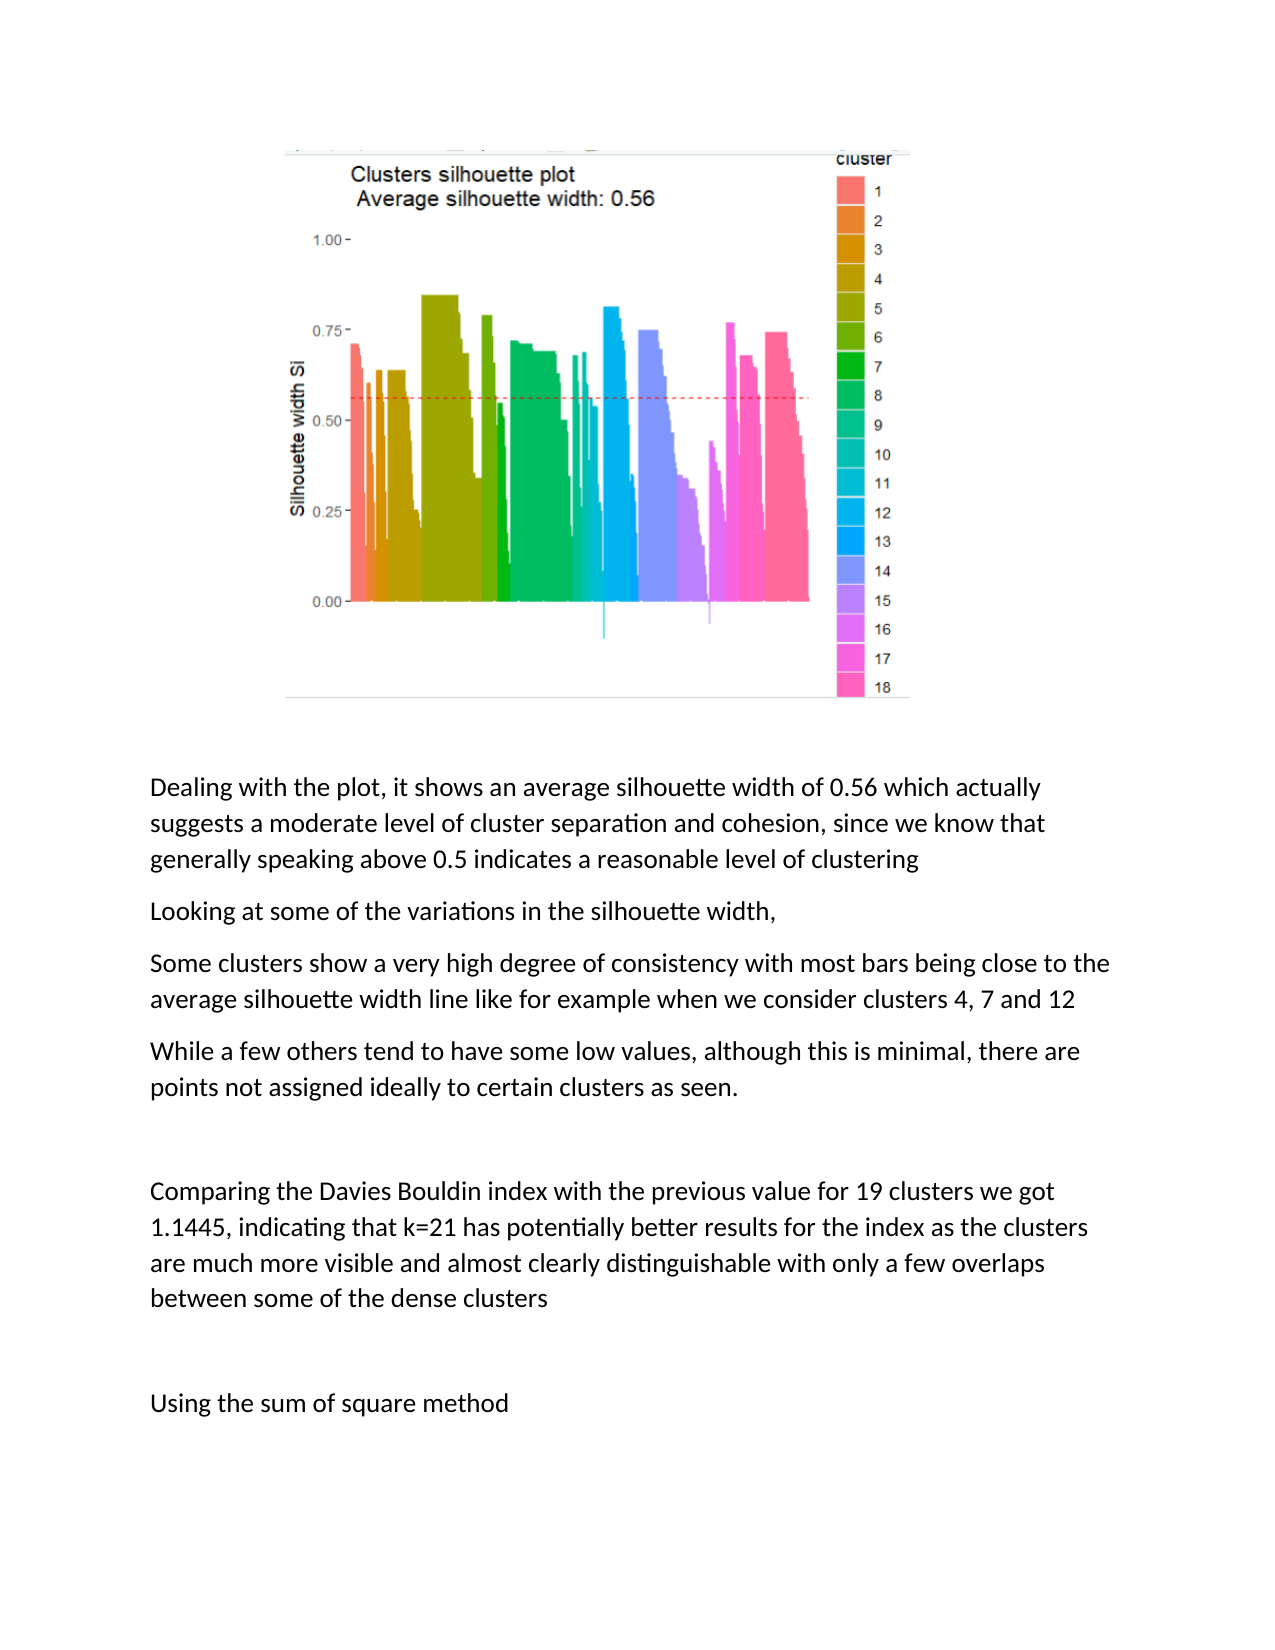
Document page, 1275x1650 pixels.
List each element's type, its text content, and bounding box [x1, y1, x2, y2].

text Comparing the Davies Bouldin index with the previous value for 19 clusters we got 1.1445, indicating that k=21 has potentially better results for the index as the clusters are much more visible and almost clearly distinguishable with only a few overlaps between some of the dense clusters [150, 1174, 1125, 1314]
text While a few others tend to have some low values, although this is minimal, there are points not assigned ideally to certain clusters as seen. [150, 1034, 1125, 1103]
text Dealing with the plot, it shows an average silhouette width of 0.56 which actually suggests a moderate level of cluster separation and cohesion, since we know that generally speaking above 0.5 indicates a reasonable level of clustering [150, 771, 1125, 875]
picture [284, 150, 910, 699]
text Looking at some of the variations in the silhouette width, [150, 894, 1125, 927]
text Some clusters show a very high degree of consistency with most bars being close to the average silhouette width line like for example when we consider clusters 4, 7 and 12 [150, 946, 1125, 1015]
text Using the sum of square method [150, 1386, 1125, 1419]
